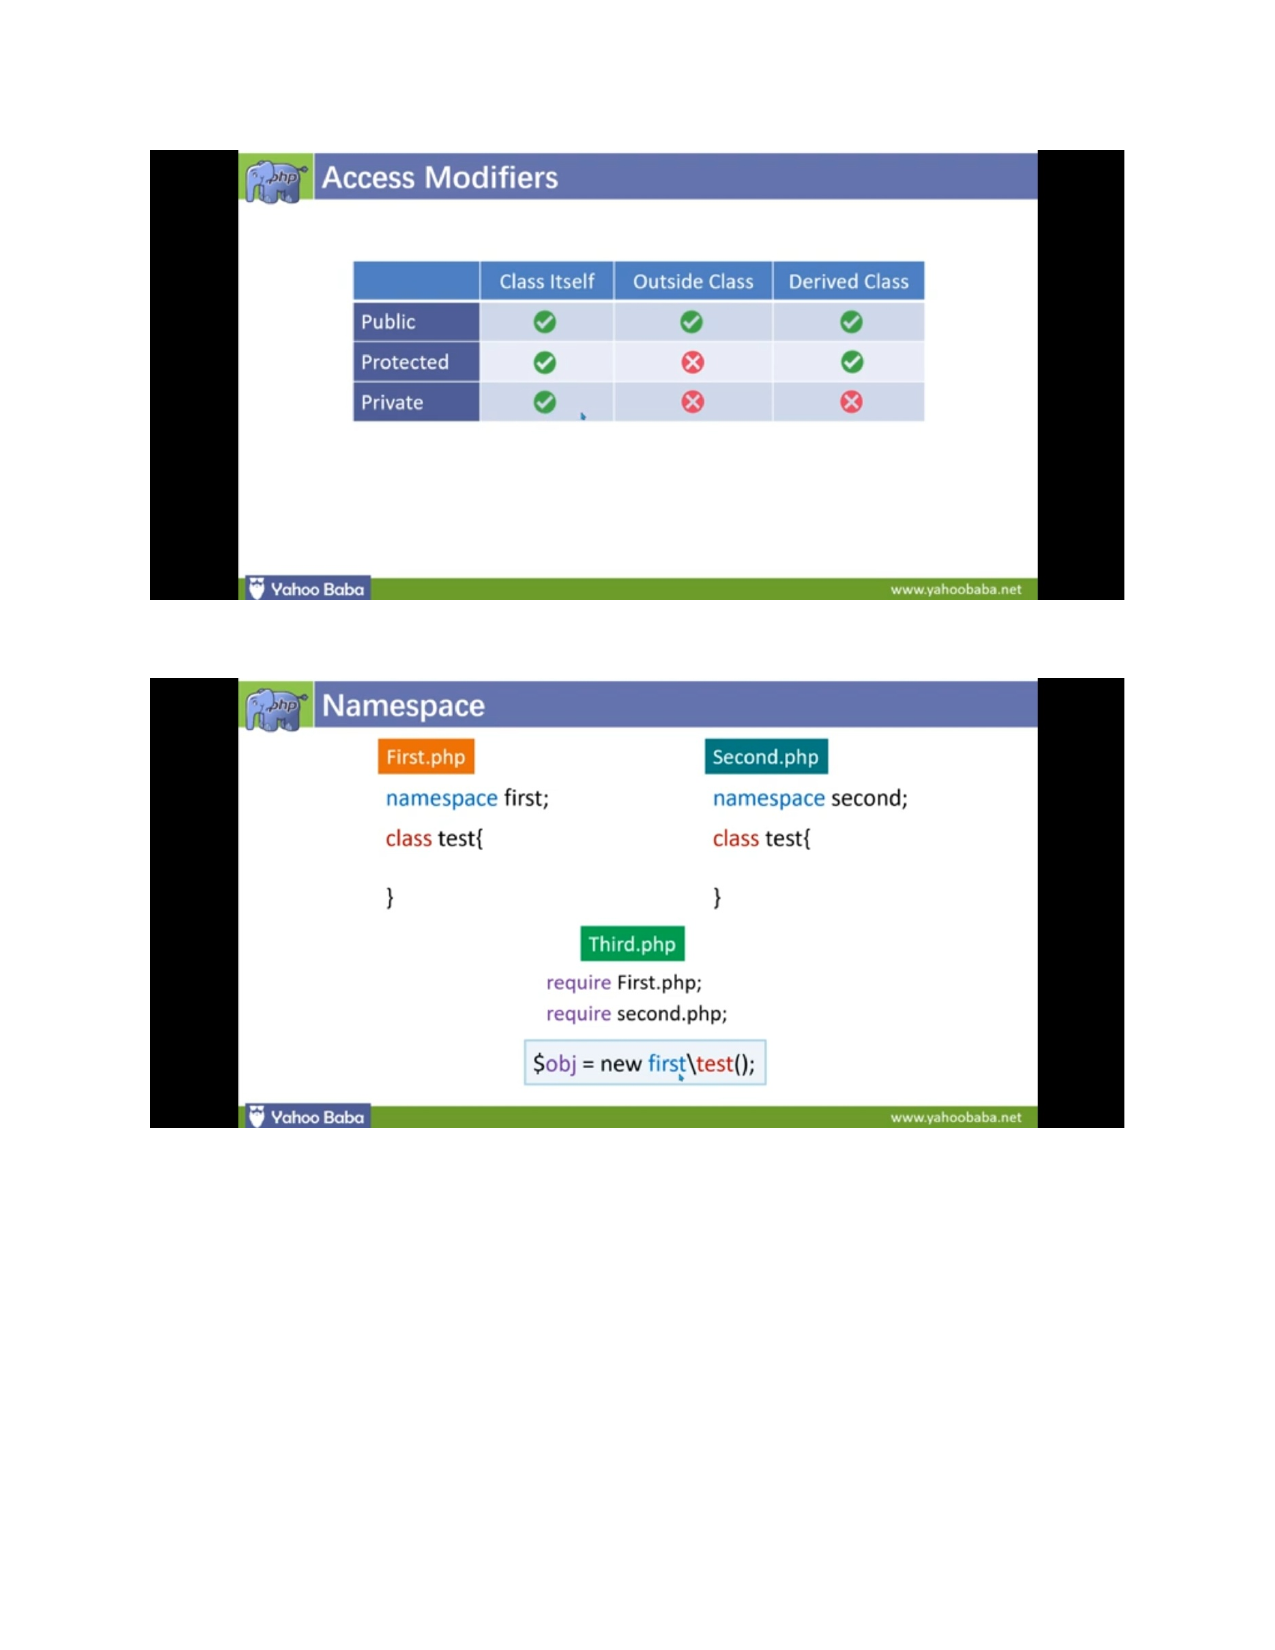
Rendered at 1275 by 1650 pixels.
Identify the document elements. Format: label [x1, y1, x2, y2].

picture [150, 150, 1125, 600]
picture [150, 678, 1125, 1128]
